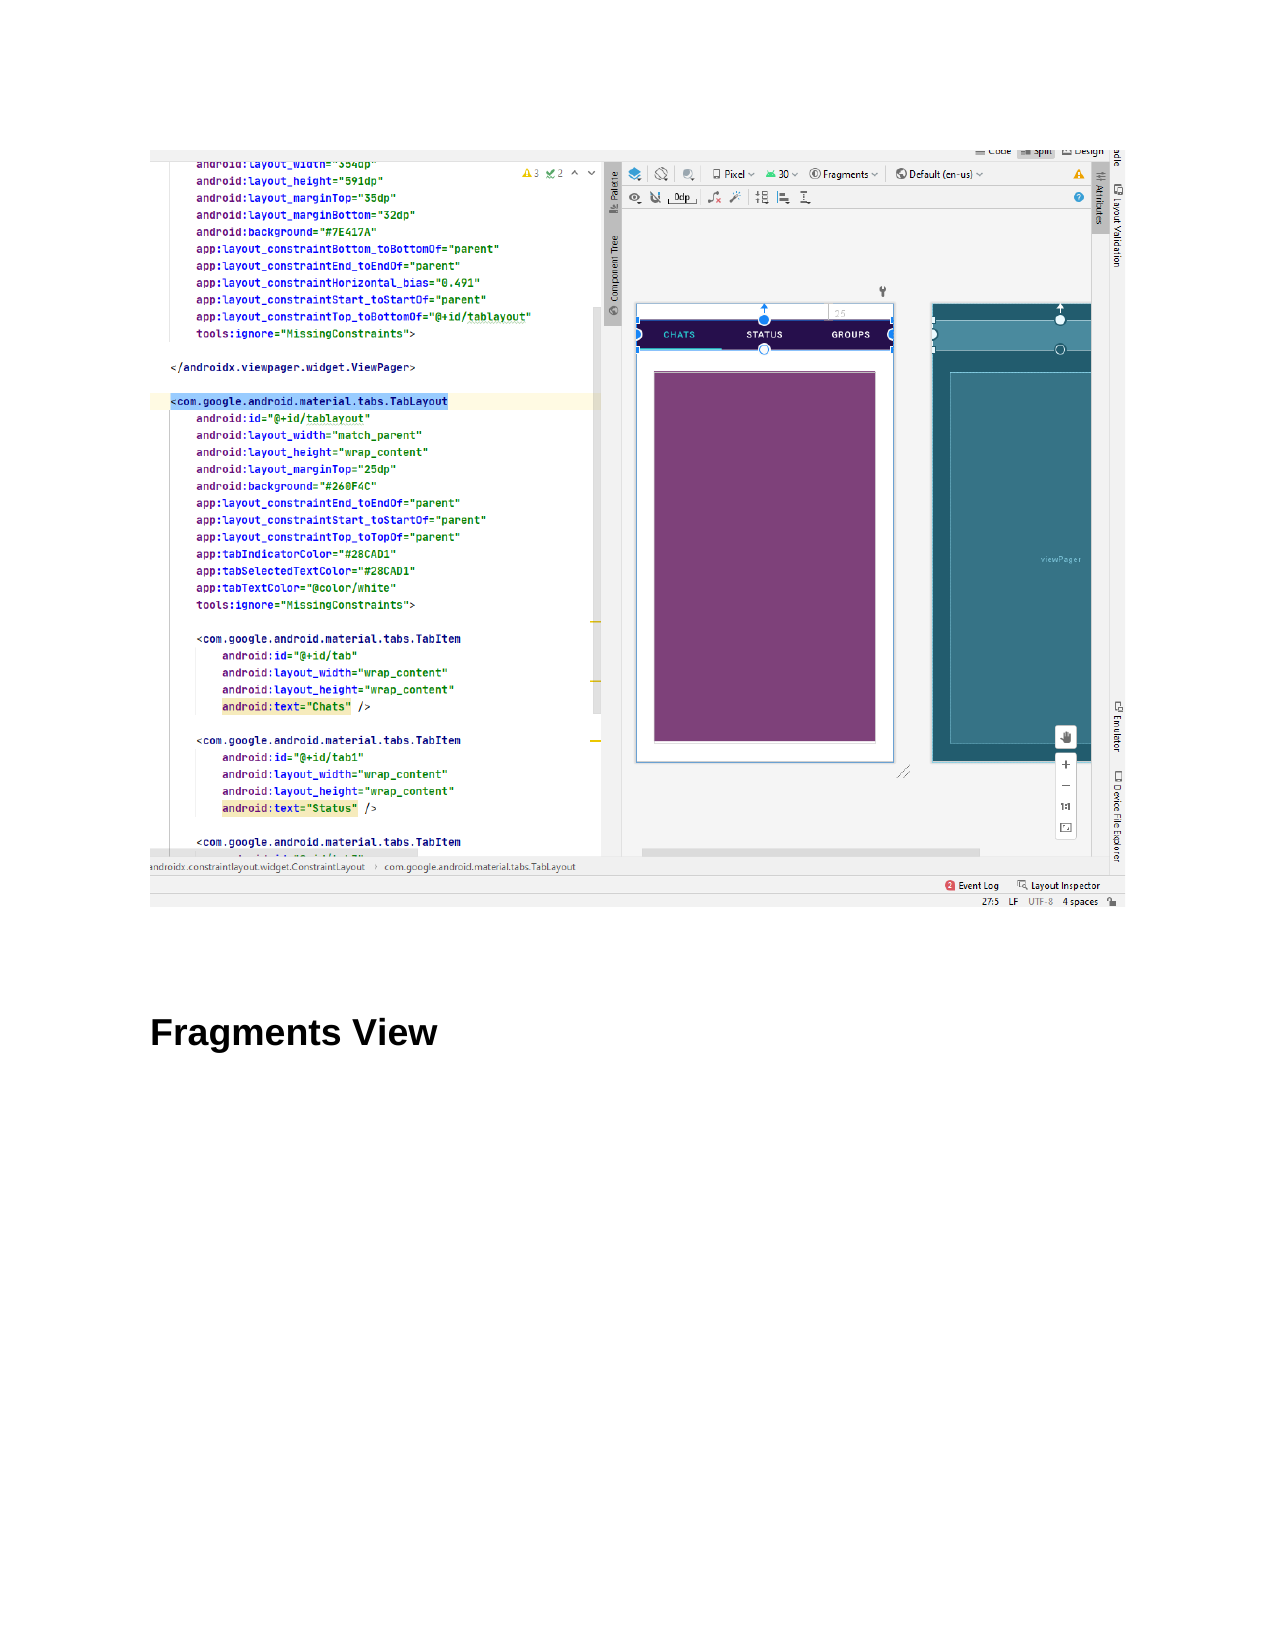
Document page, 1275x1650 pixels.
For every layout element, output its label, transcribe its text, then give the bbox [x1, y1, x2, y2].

picture [150, 150, 1125, 907]
text Fragments View [150, 1010, 1125, 1053]
